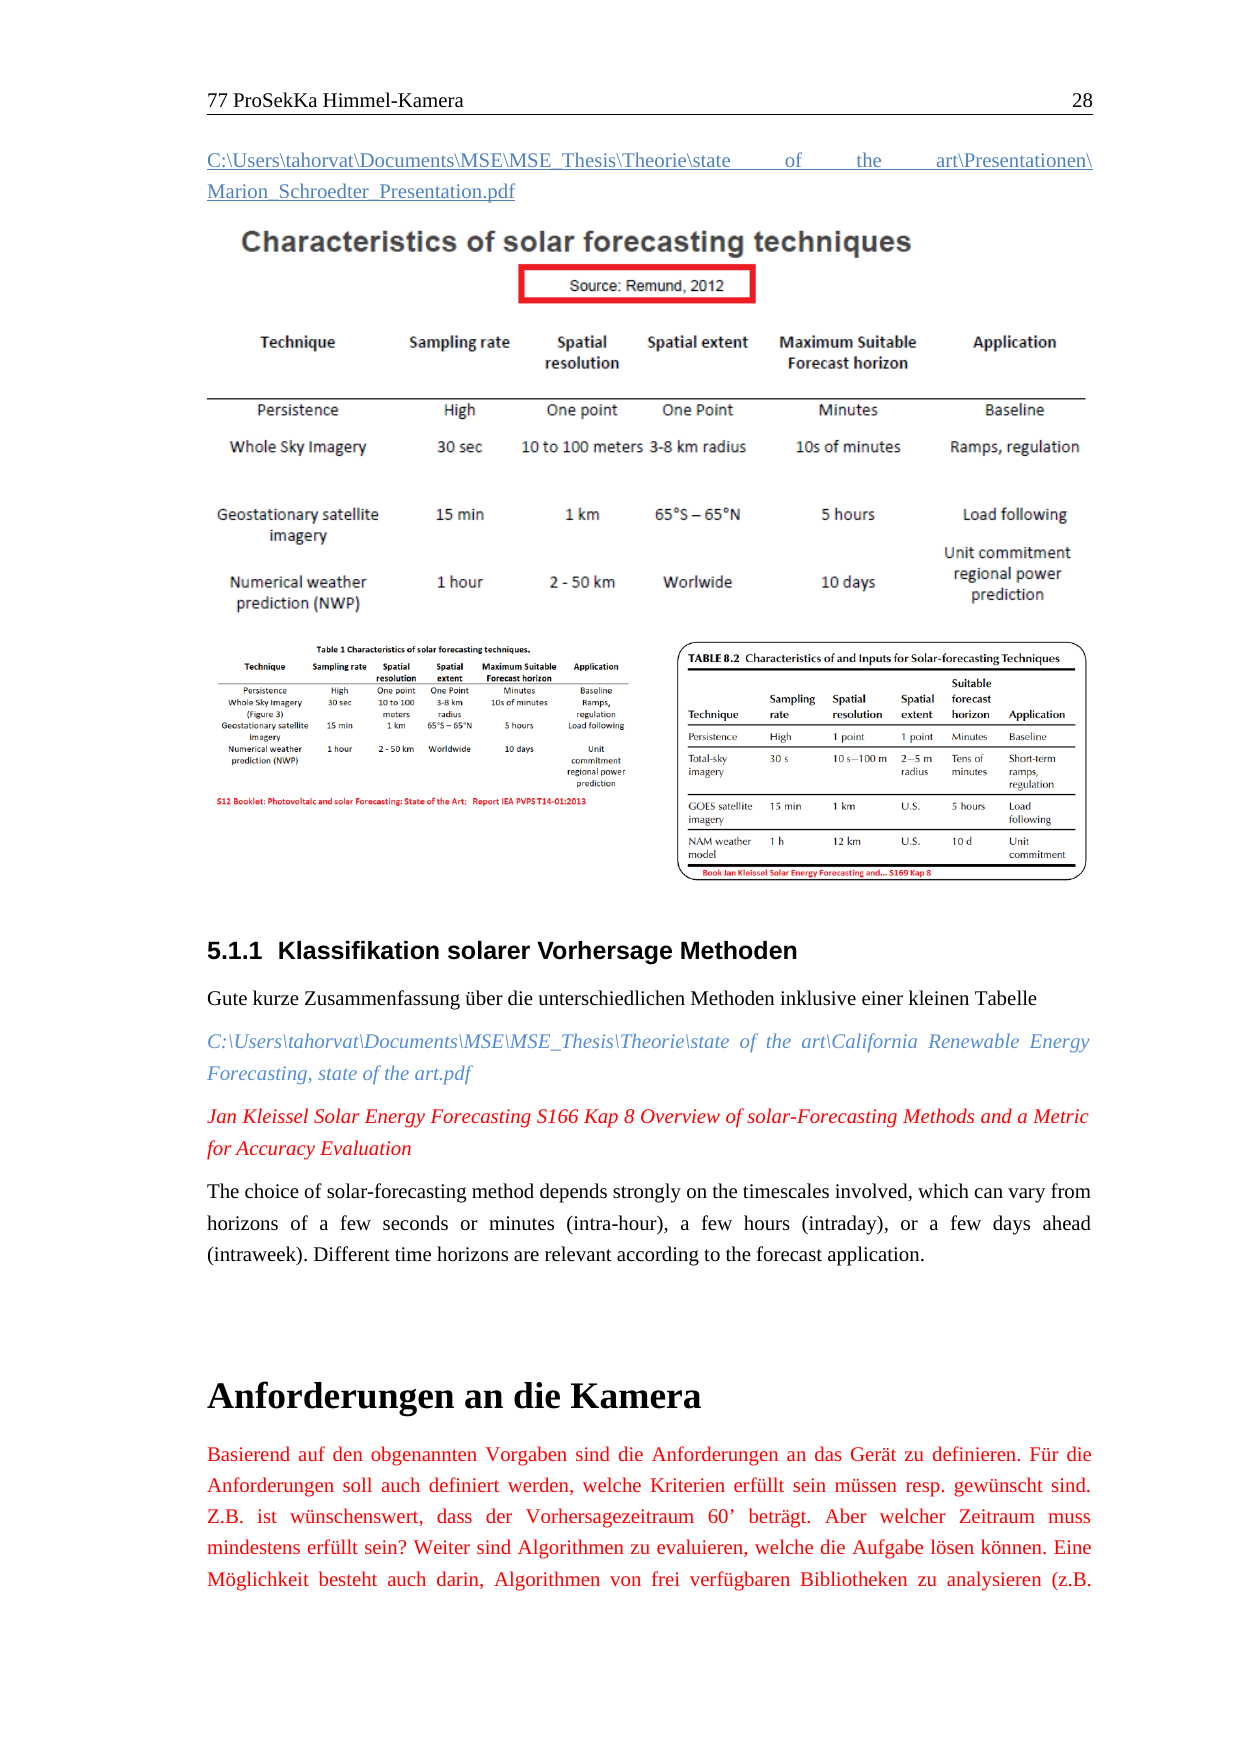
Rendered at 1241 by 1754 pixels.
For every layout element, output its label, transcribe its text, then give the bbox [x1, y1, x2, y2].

picture [206, 640, 1092, 891]
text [207, 1442, 1093, 1591]
picture [206, 210, 1093, 621]
text C:\Users\tahorvat\Documents\MSE\MSE_Thesis\Theorie\state of the art\Presentationen\Marion_Schroedter_Presentation.pdf [207, 148, 1093, 169]
text Gute kurze Zusammenfassung über die unterschiedlichen Methoden inklusive einer kleinen Tabelle [207, 986, 1093, 1009]
text Anforderungen an die Kamera [207, 1373, 1093, 1416]
text Jan Kleissel Solar Energy Forecasting S166 Kap 8 Overview of solar-Forecasting Methods and a Metric for Accuracy Evaluation [207, 1104, 1093, 1159]
subtitle Klassifikation solarer Vorhersage Methoden [207, 936, 1093, 964]
text C:\Users\tahorvat\Documents\MSE\MSE_Thesis\Theorie\state of the art\Presentationen\Marion_Schroedter_Presentation.pdf [207, 170, 1093, 210]
text The choice of solar-forecasting method depends strongly on the timescales involved, which can vary from horizons of a few seconds or minutes (intra-hour), a few hours (intraday), or a few days ahead (intraweek). Different time horizons are relevant according to the forecast application. [207, 1179, 1093, 1266]
text C:\Users\tahorvat\Documents\MSE\MSE_Thesis\Theorie\state of the art\California Renewable Energy Forecasting, state of the art.pdf [207, 1029, 1093, 1084]
